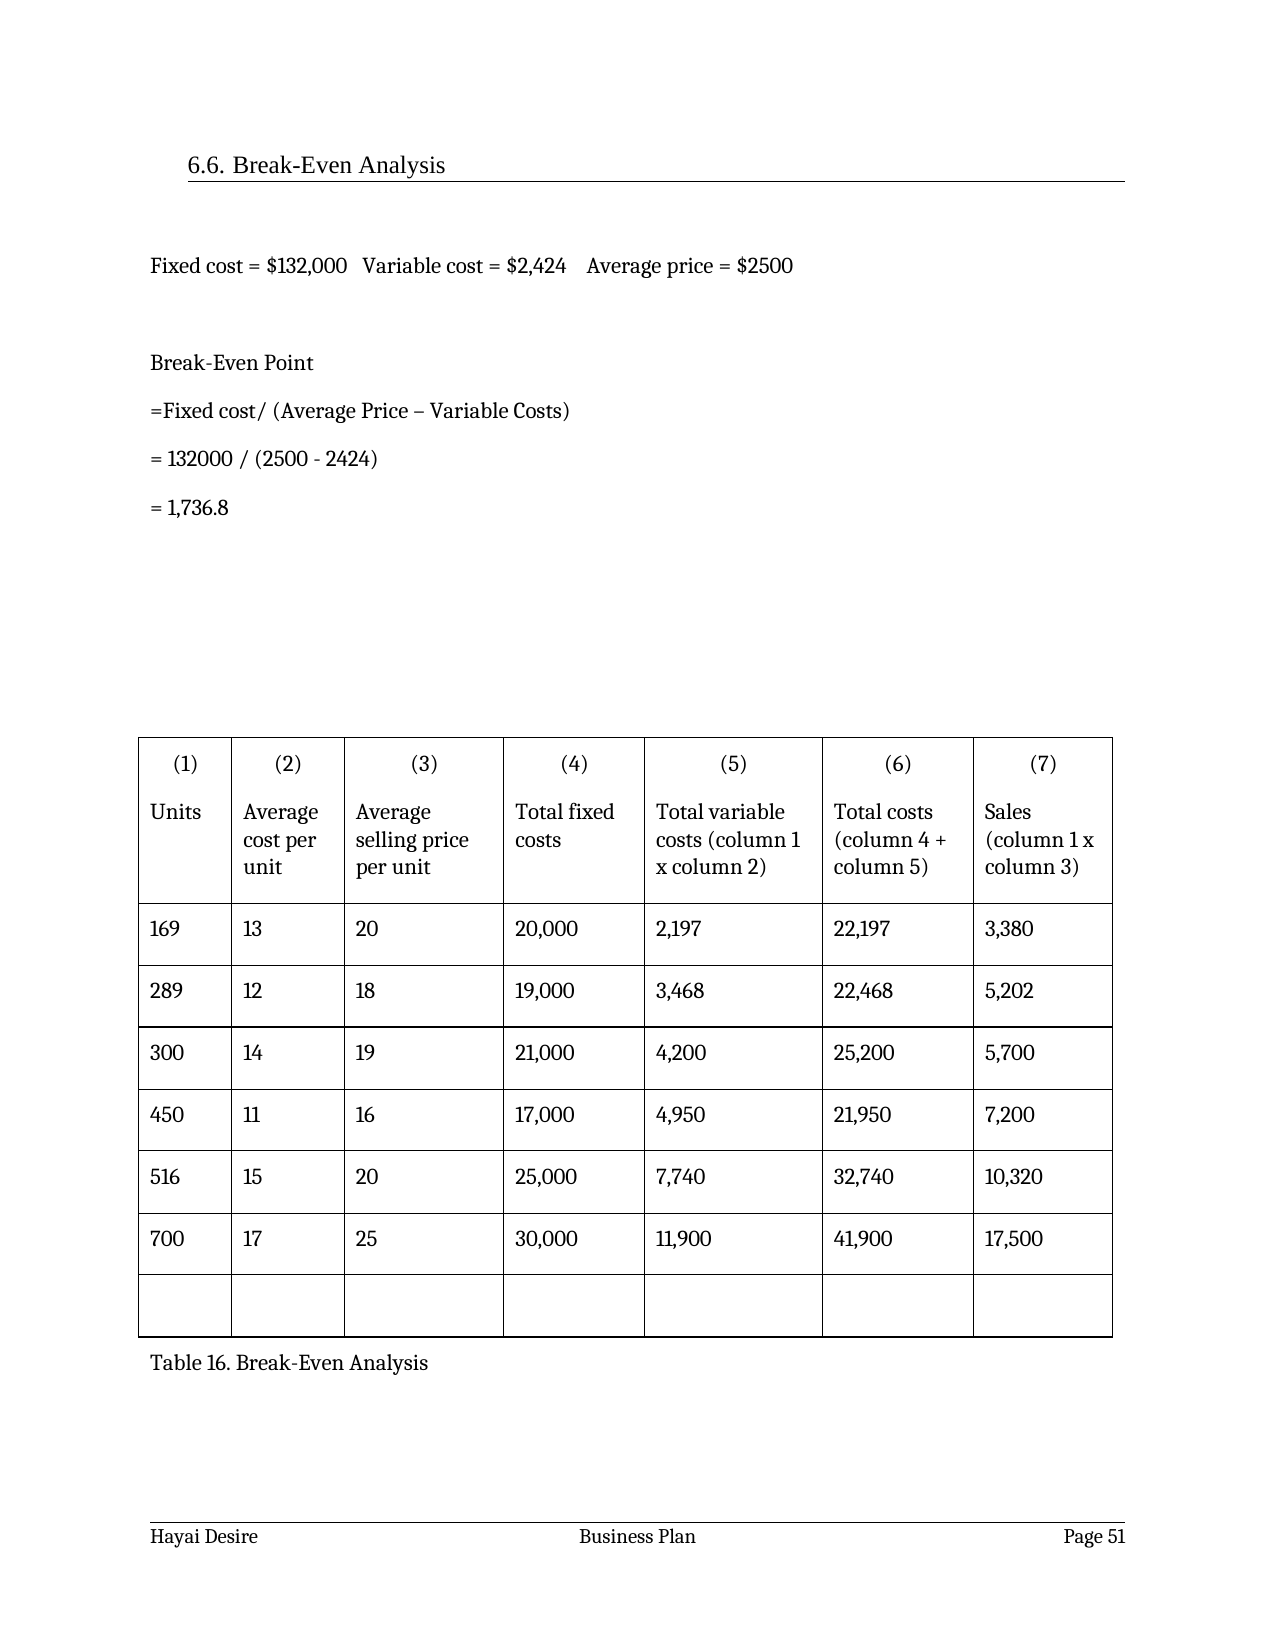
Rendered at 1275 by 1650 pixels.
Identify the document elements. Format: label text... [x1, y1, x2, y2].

table_cell 21,950 [823, 1090, 973, 1150]
table_cell [823, 1275, 973, 1336]
table_cell 30,000 [504, 1214, 644, 1274]
table_cell 25,000 [504, 1151, 644, 1212]
table_cell 19,000 [504, 966, 644, 1026]
table_cell 3,468 [645, 966, 822, 1026]
table_cell 25 [345, 1214, 503, 1274]
table_cell 22,197 [823, 904, 973, 964]
table_cell 11,900 [645, 1214, 822, 1274]
table_cell 16 [345, 1090, 503, 1150]
table_header (4) Total fixed costs [504, 738, 644, 902]
table_cell 17,500 [974, 1214, 1112, 1274]
text = 132000 / (2500 - 2424) [150, 446, 1125, 473]
text Fixed cost = $132,000 Variable cost = $2,424 Average price = $2500 [150, 252, 1125, 279]
table_cell [974, 1275, 1112, 1336]
table_cell 169 [139, 904, 231, 964]
text Table 16. Break-Even Analysis [150, 1350, 1125, 1376]
table_cell [139, 1275, 231, 1336]
table_cell 15 [232, 1151, 344, 1212]
subtitle Break-Even Analysis [187, 150, 1125, 182]
table_cell 2,197 [645, 904, 822, 964]
table_cell 41,900 [823, 1214, 973, 1274]
table_cell 516 [139, 1151, 231, 1212]
table_cell [504, 1275, 644, 1336]
table_cell 20 [345, 904, 503, 964]
text =Fixed cost/ (Average Price – Variable Costs) [150, 398, 1125, 424]
table_cell 11 [232, 1090, 344, 1150]
table_cell 20,000 [504, 904, 644, 964]
table_cell [645, 1275, 822, 1336]
table_cell 5,700 [974, 1028, 1112, 1088]
table_cell 14 [232, 1028, 344, 1088]
table_cell 5,202 [974, 966, 1112, 1026]
table_cell 300 [139, 1028, 231, 1088]
table_cell 289 [139, 966, 231, 1026]
table_cell 700 [139, 1214, 231, 1274]
table_cell 7,200 [974, 1090, 1112, 1150]
table_cell 17 [232, 1214, 344, 1274]
table_cell 12 [232, 966, 344, 1026]
table_cell 21,000 [504, 1028, 644, 1088]
table_header (6) Total costs (column 4 + column 5) [823, 738, 973, 902]
table_cell 4,950 [645, 1090, 822, 1150]
table_header (5) Total variable costs (column 1 x column 2) [645, 738, 822, 902]
table_cell 7,740 [645, 1151, 822, 1212]
table_cell 13 [232, 904, 344, 964]
table_cell 17,000 [504, 1090, 644, 1150]
table_header (7) Sales (column 1 x column 3) [974, 738, 1112, 902]
table_cell 4,200 [645, 1028, 822, 1088]
table_header (1) Units [139, 738, 231, 902]
table_cell [232, 1275, 344, 1336]
table_cell [345, 1275, 503, 1336]
table_cell 10,320 [974, 1151, 1112, 1212]
table_cell 450 [139, 1090, 231, 1150]
table_header (2) Average cost per unit [232, 738, 344, 902]
table_cell 20 [345, 1151, 503, 1212]
table_cell 18 [345, 966, 503, 1026]
table_header (3) Average selling price per unit [345, 738, 503, 902]
text = 1,736.8 [150, 495, 1125, 521]
table_cell 25,200 [823, 1028, 973, 1088]
text Break-Even Point [150, 349, 1125, 376]
table_cell 22,468 [823, 966, 973, 1026]
table_cell 32,740 [823, 1151, 973, 1212]
table_cell 19 [345, 1028, 503, 1088]
table_cell 3,380 [974, 904, 1112, 964]
